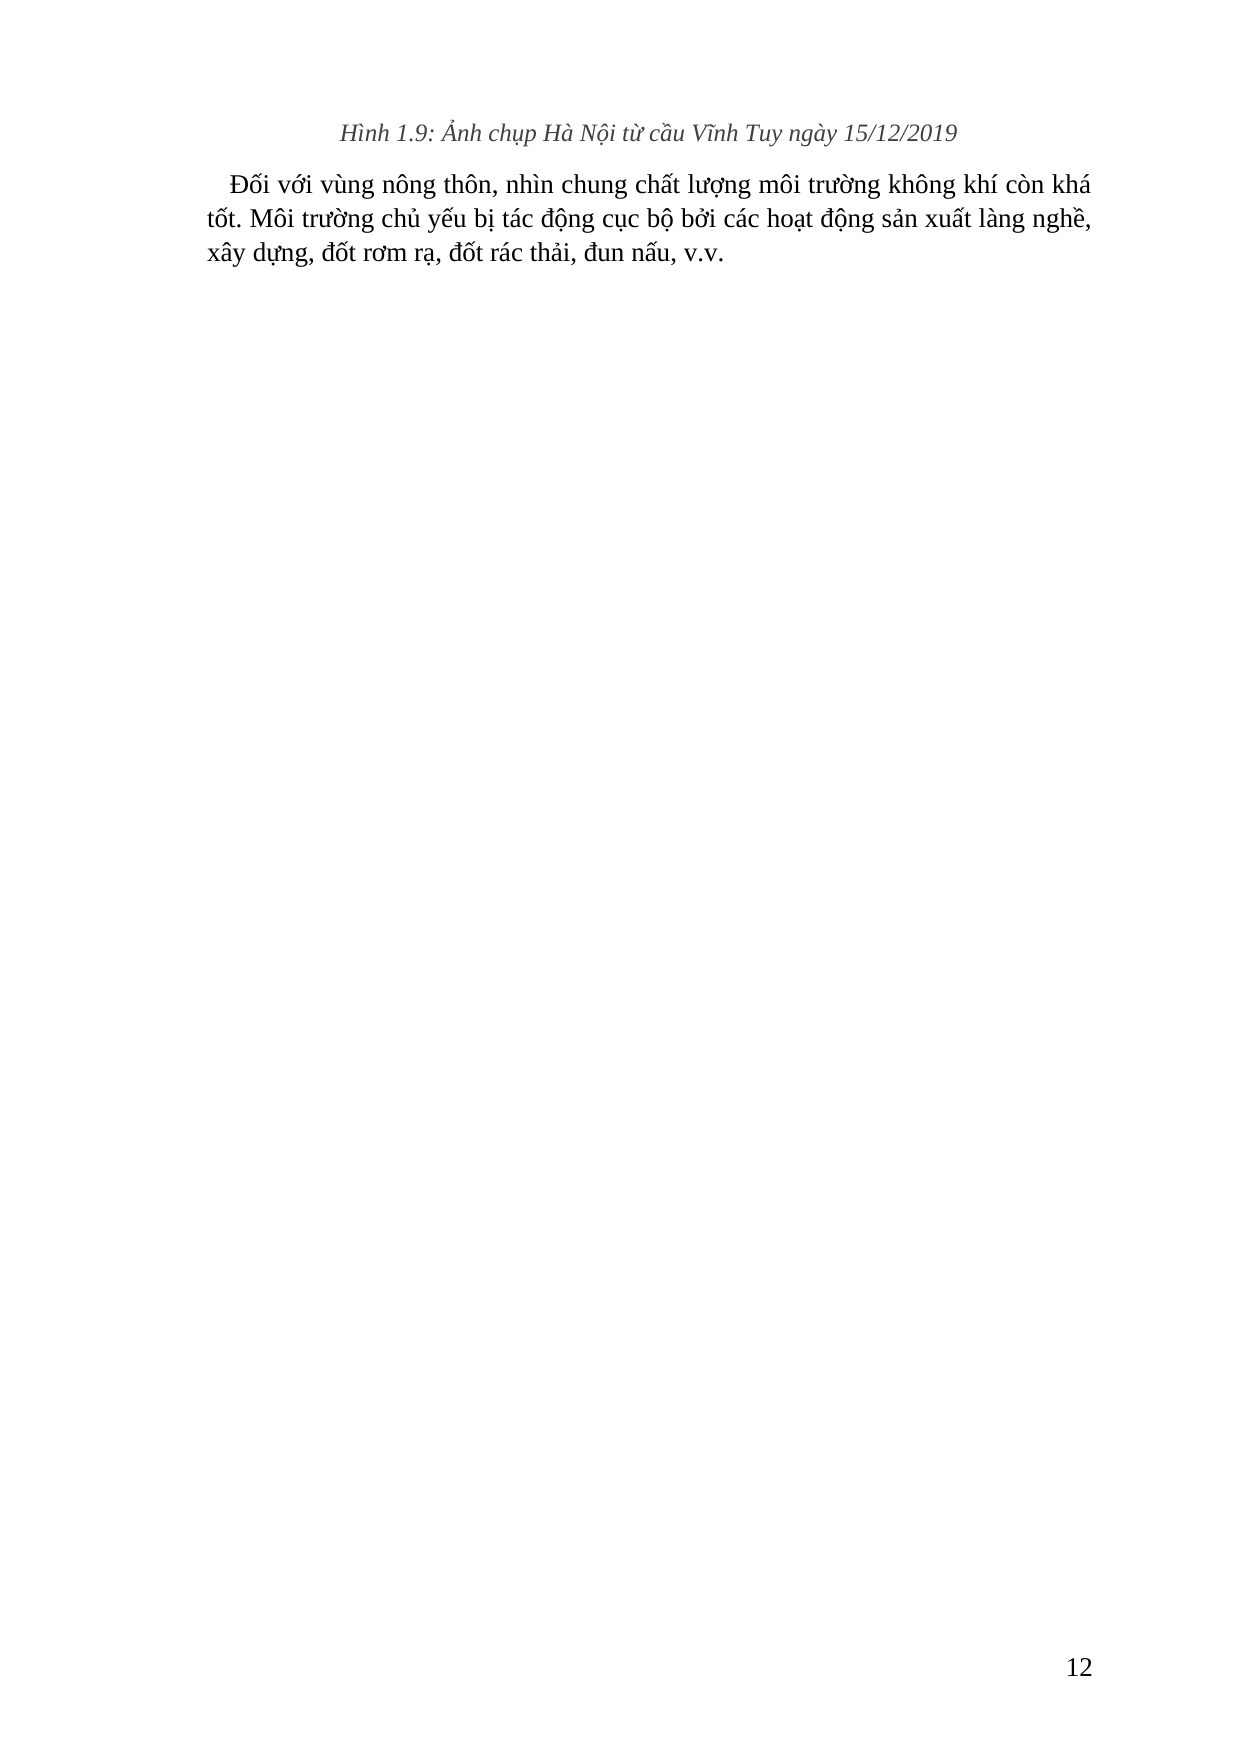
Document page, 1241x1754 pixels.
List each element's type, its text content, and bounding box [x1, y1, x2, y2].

text Đối với vùng nông thôn, nhìn chung chất lượng môi trường không khí còn khá tốt. Môi trường chủ yếu bị tác động cục bộ bởi các hoạt động sản xuất làng nghề, xây dựng, đốt rơm rạ, đốt rác thải, đun nấu, v.v. [207, 168, 1092, 267]
text Hình 1.9: Ảnh chụp Hà Nội từ cầu Vĩnh Tuy ngày 15/12/2019 [207, 118, 1092, 147]
